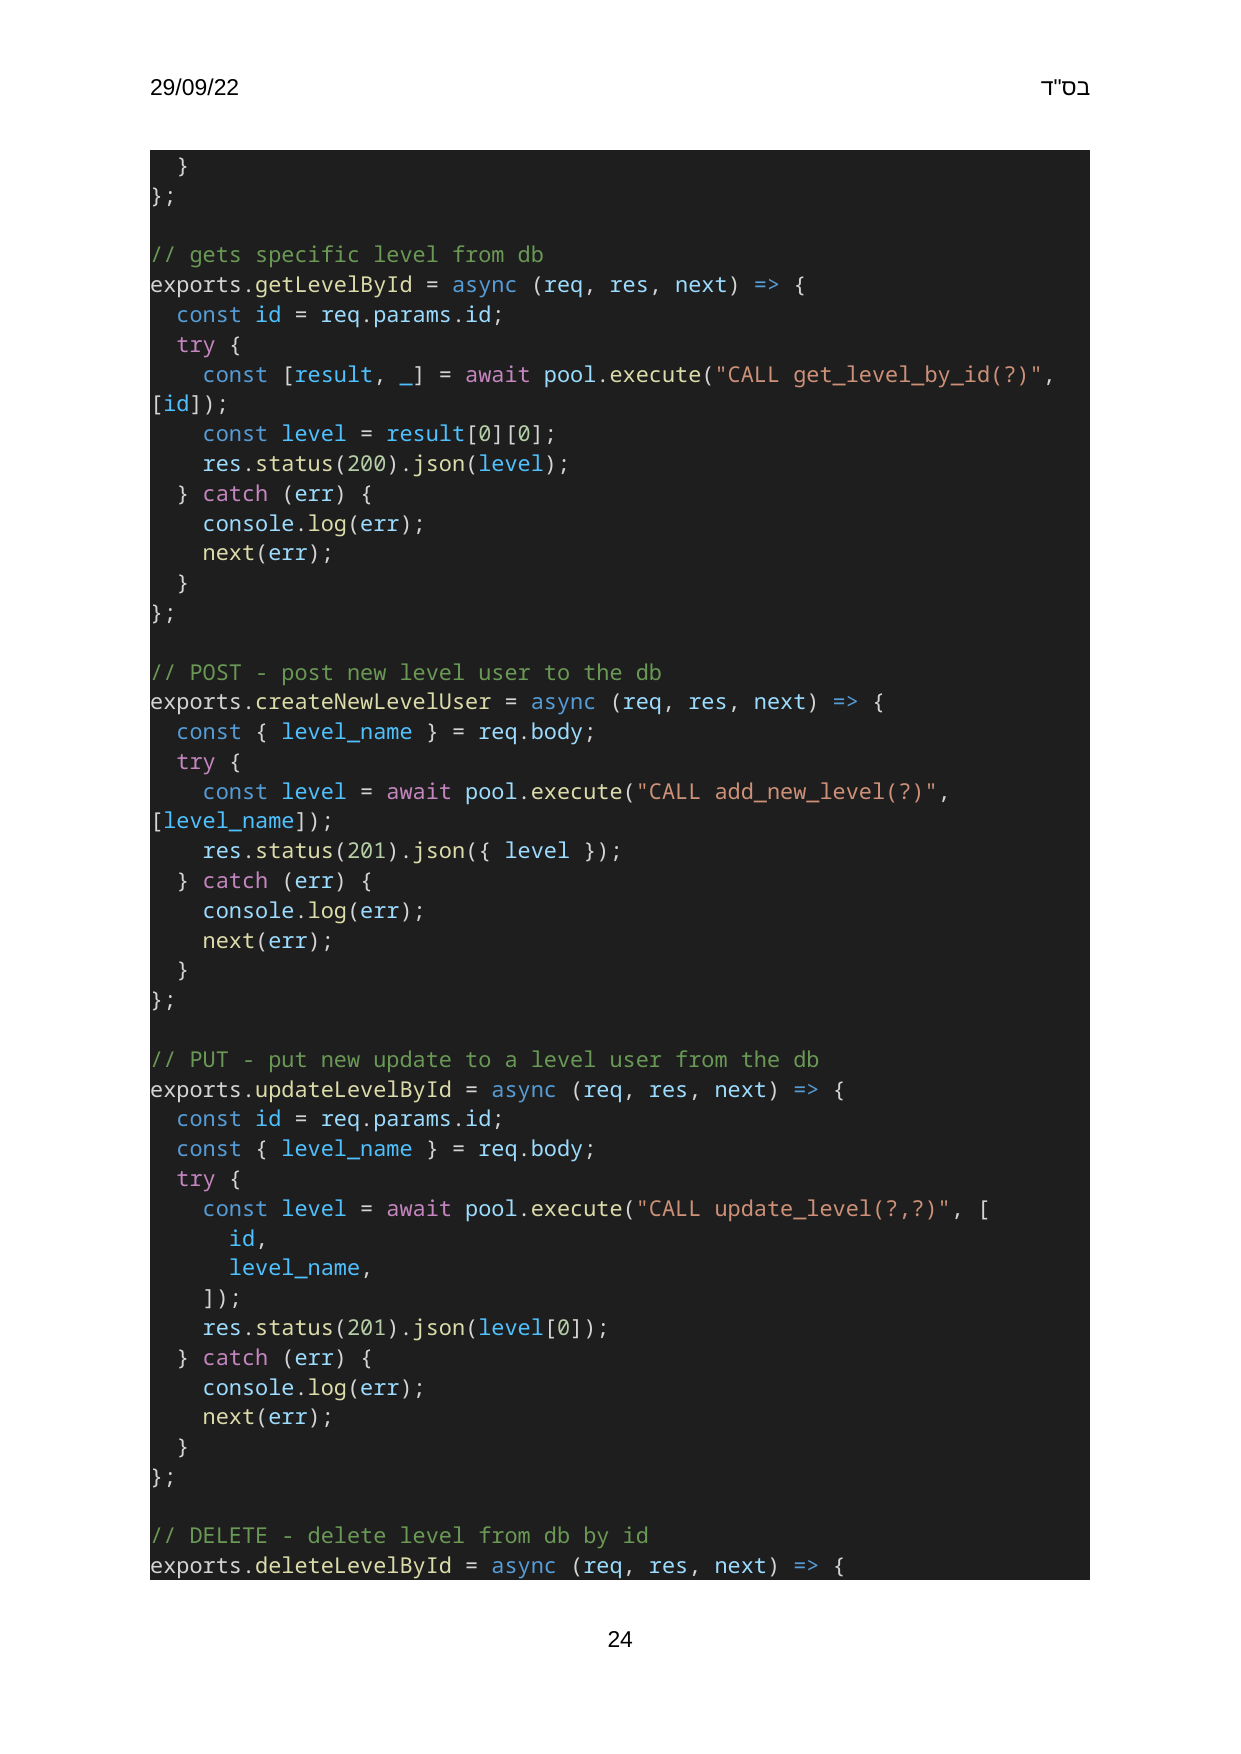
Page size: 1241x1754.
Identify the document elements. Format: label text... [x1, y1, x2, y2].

text console.log(err); [150, 895, 1090, 924]
text res.status(200).json(level); [150, 448, 1090, 478]
text // gets specific level from db [150, 239, 1090, 269]
text res.status(201).json({ level }); [150, 835, 1090, 865]
text try { [150, 329, 1090, 358]
text // POST - post new level user to the db [150, 656, 1090, 686]
text const id = req.params.id; [150, 299, 1090, 329]
text } [150, 567, 1090, 597]
text } catch (err) { [150, 478, 1090, 507]
text console.log(err); [150, 1371, 1090, 1401]
text try { [150, 746, 1090, 776]
text exports.getLevelById = async (req, res, next) => { [150, 269, 1090, 299]
text } [150, 1431, 1090, 1461]
text // DELETE - delete level from db by id [150, 1520, 1090, 1550]
text // PUT - put new update to a level user from the db [150, 1044, 1090, 1073]
text level_name, [150, 1252, 1090, 1282]
text } catch (err) { [150, 1342, 1090, 1371]
text try { [150, 1163, 1090, 1193]
text next(err); [150, 924, 1090, 954]
text const { level_name } = req.body; [150, 1133, 1090, 1163]
text } [150, 954, 1090, 984]
text const { level_name } = req.body; [150, 716, 1090, 746]
text const id = req.params.id; [150, 1103, 1090, 1133]
text }; [150, 984, 1090, 1014]
text res.status(201).json(level[0]); [150, 1312, 1090, 1342]
text const level = await pool.execute("CALL add_new_level(?)", [level_name]); [150, 776, 1090, 835]
text console.log(err); [150, 507, 1090, 537]
text const [result, _] = await pool.execute("CALL get_level_by_id(?)", [id]); [150, 358, 1090, 418]
text exports.createNewLevelUser = async (req, res, next) => { [150, 686, 1090, 716]
text exports.deleteLevelById = async (req, res, next) => { [150, 1550, 1090, 1580]
text next(err); [150, 537, 1090, 567]
text exports.updateLevelById = async (req, res, next) => { [150, 1073, 1090, 1103]
text const level = result[0][0]; [150, 418, 1090, 448]
text next(err); [150, 1401, 1090, 1431]
text }; [150, 180, 1090, 209]
text }; [150, 1461, 1090, 1491]
text }; [150, 597, 1090, 627]
text } catch (err) { [150, 865, 1090, 895]
text const level = await pool.execute("CALL update_level(?,?)", [ [150, 1193, 1090, 1222]
text id, [150, 1222, 1090, 1252]
text } [150, 150, 1090, 180]
text ]); [150, 1282, 1090, 1312]
